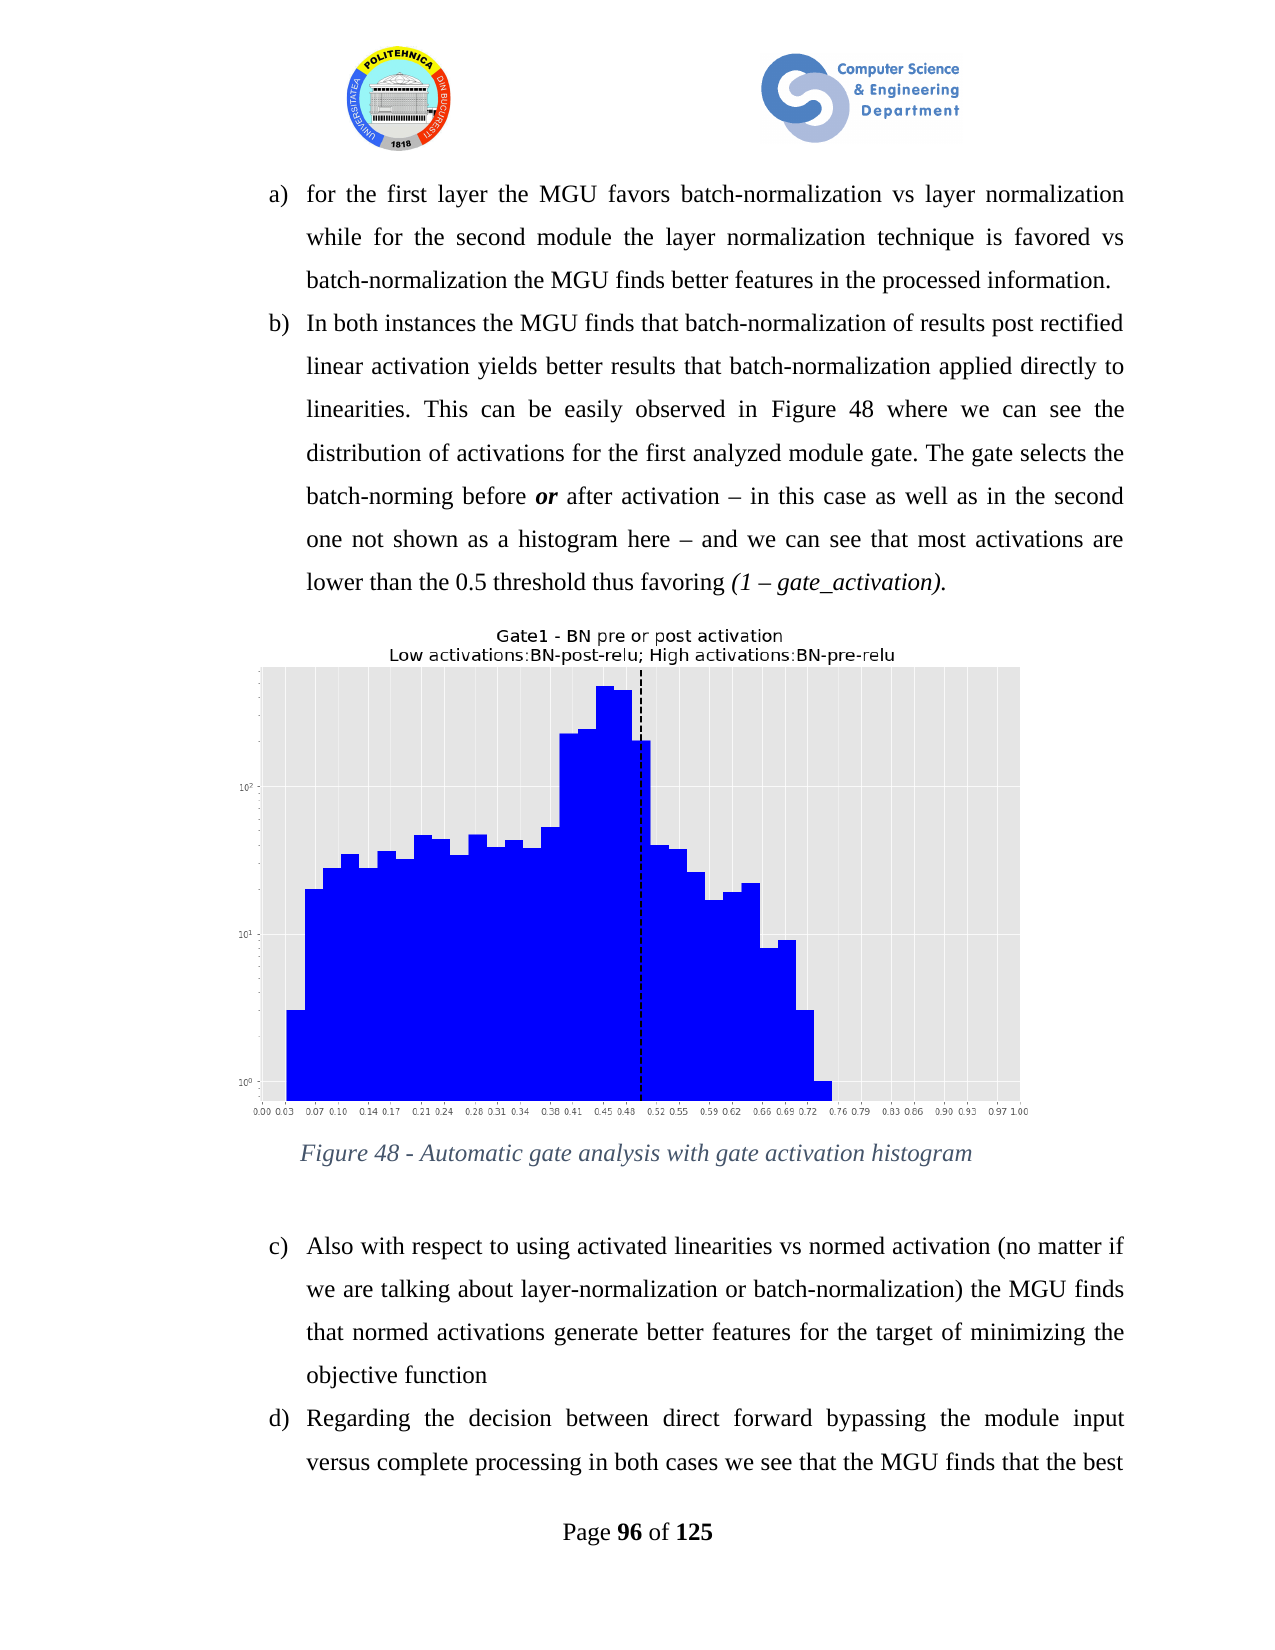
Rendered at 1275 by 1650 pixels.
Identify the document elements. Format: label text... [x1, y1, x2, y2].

picture [760, 53, 963, 144]
list In both instances the MGU finds that batch-normalization of results post rectified linear activation yields better results that batch-normalization applied directly to linearities. This can be easily observed in Figure 44 where we can see the distribution of activations for the first analyzed module gate. The gate selects the batch-norming before or after activation – in this case as well as in the second one not shown as a histogram here – and we can see that most activations are lower than the 0.5 threshold thus favoring (1 – gate_activation). [269, 308, 1125, 596]
list for the first layer the MGU favors batch-normalization vs layer normalization while for the second module the layer normalization technique is favored vs batch-normalization the MGU finds better features in the processed information. [269, 179, 1125, 294]
picture [235, 626, 1040, 1124]
list Also with respect to using activated linearities vs normed activation (no matter if we are talking about layer-normalization or batch-normalization) the MGU finds that normed activations generate better features for the target of minimizing the objective function [269, 1231, 1125, 1389]
picture [346, 46, 451, 151]
